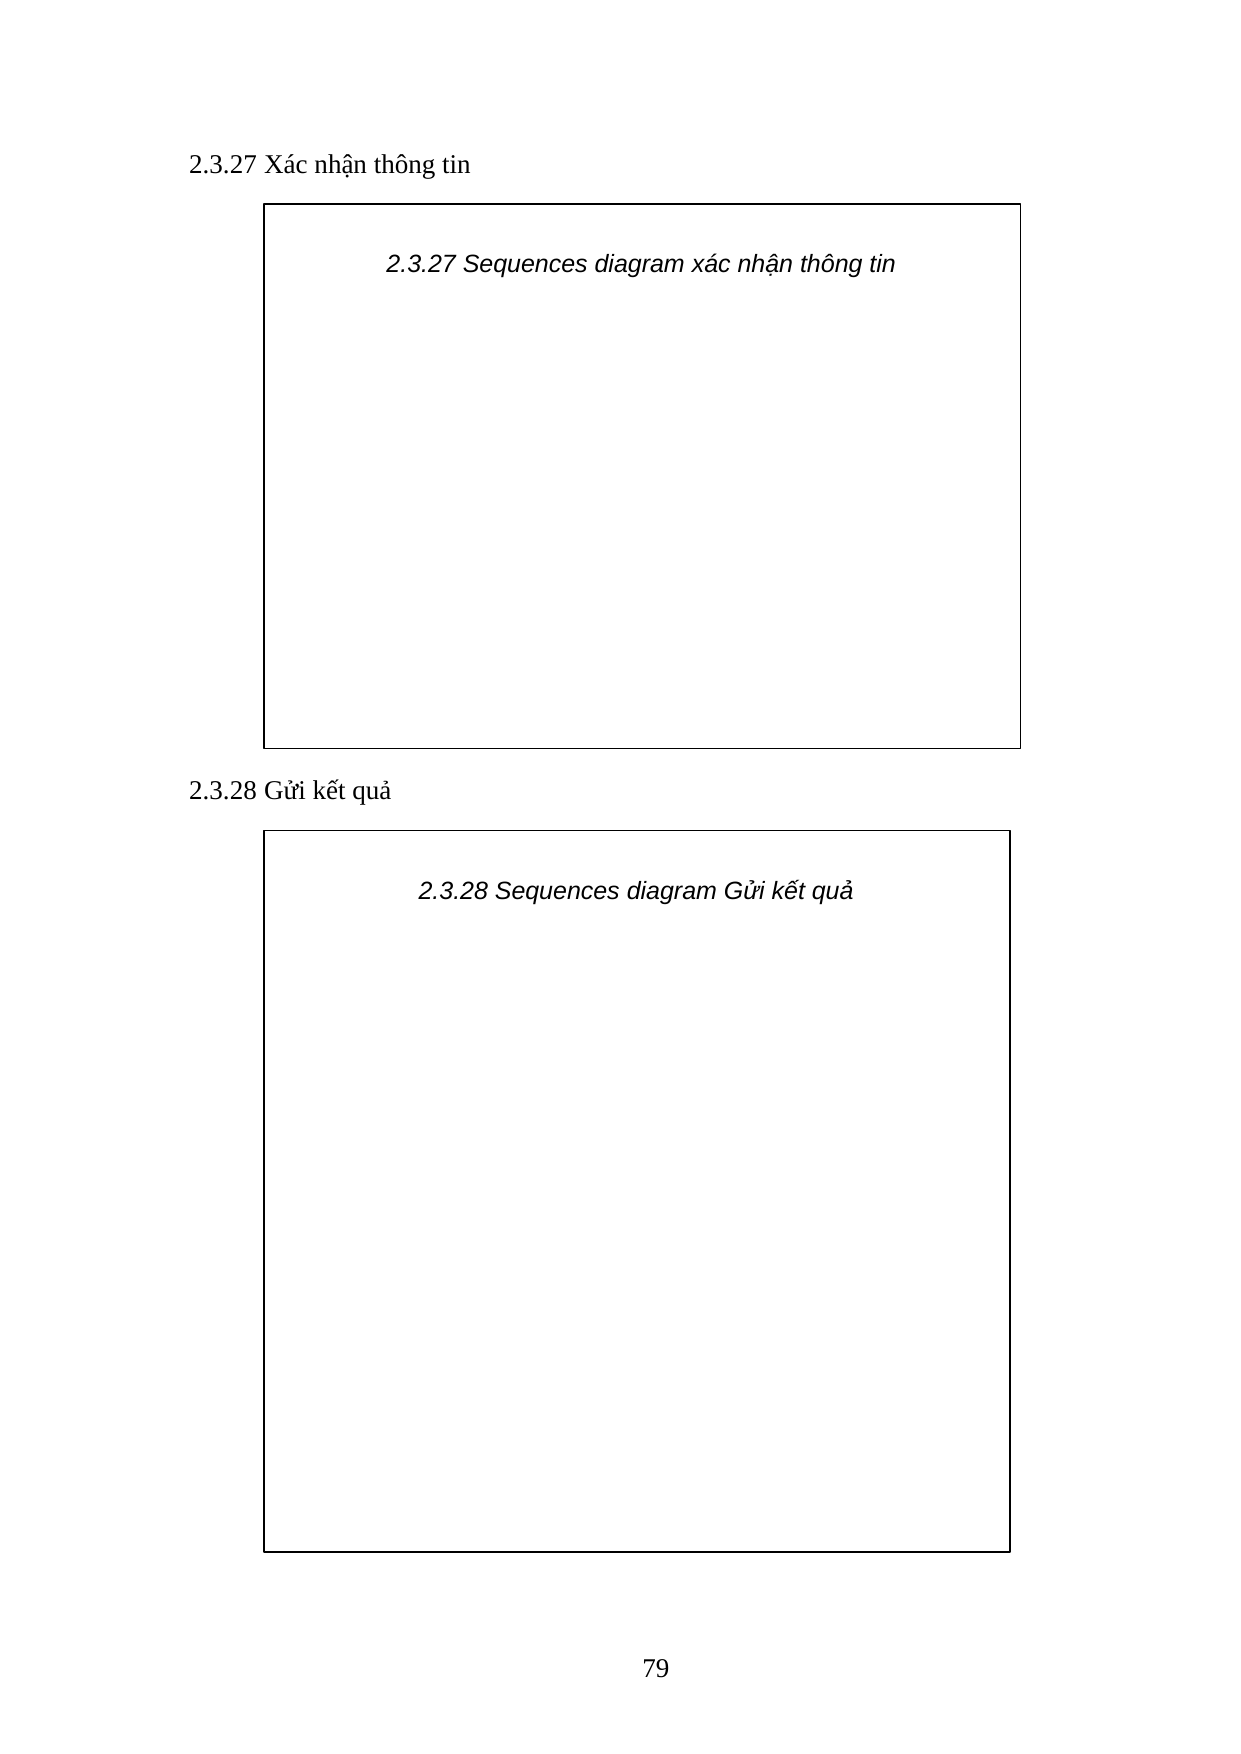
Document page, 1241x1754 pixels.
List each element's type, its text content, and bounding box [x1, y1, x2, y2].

list Xác nhận thông tin [189, 148, 1122, 179]
list Gửi kết quả [189, 774, 1122, 805]
